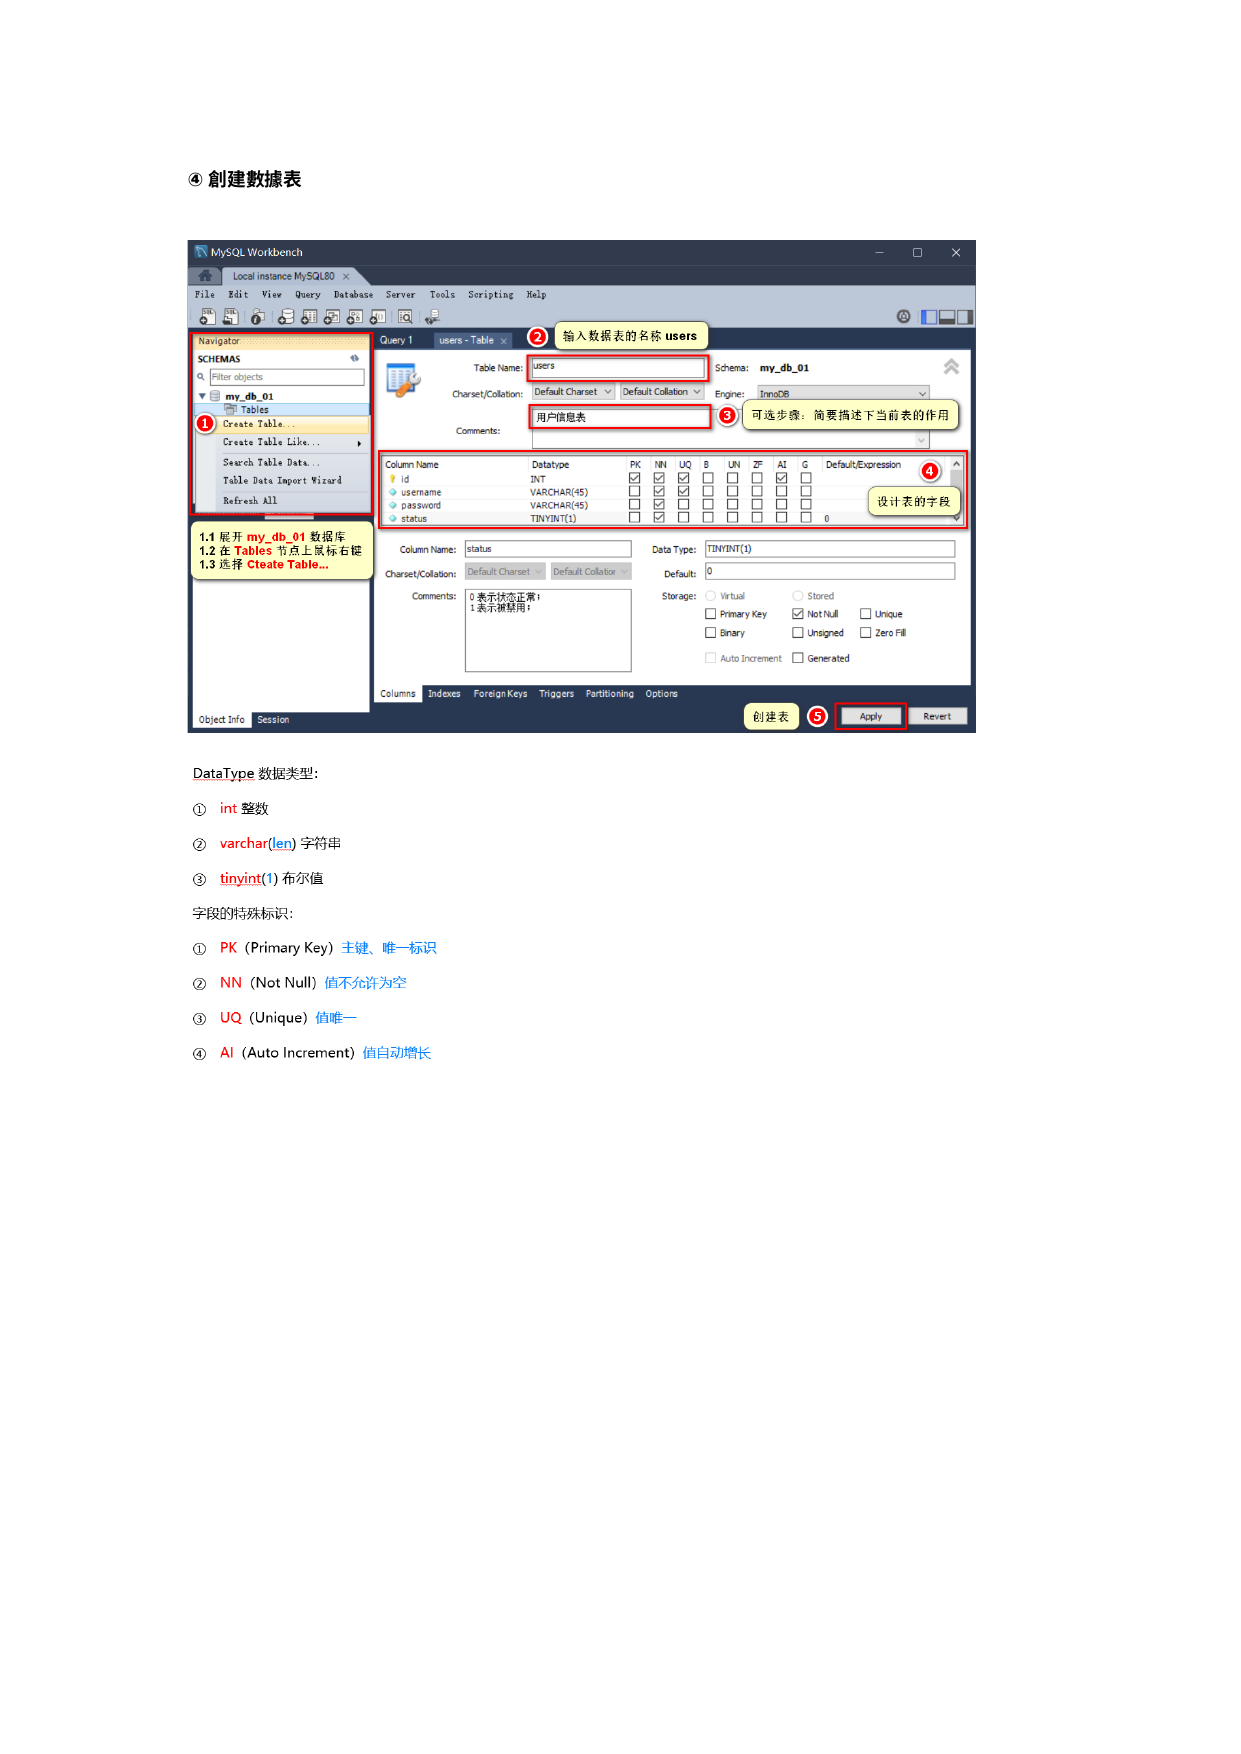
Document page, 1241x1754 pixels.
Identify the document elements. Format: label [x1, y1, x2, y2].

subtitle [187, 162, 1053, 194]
picture [187, 240, 976, 733]
picture [187, 760, 443, 1063]
